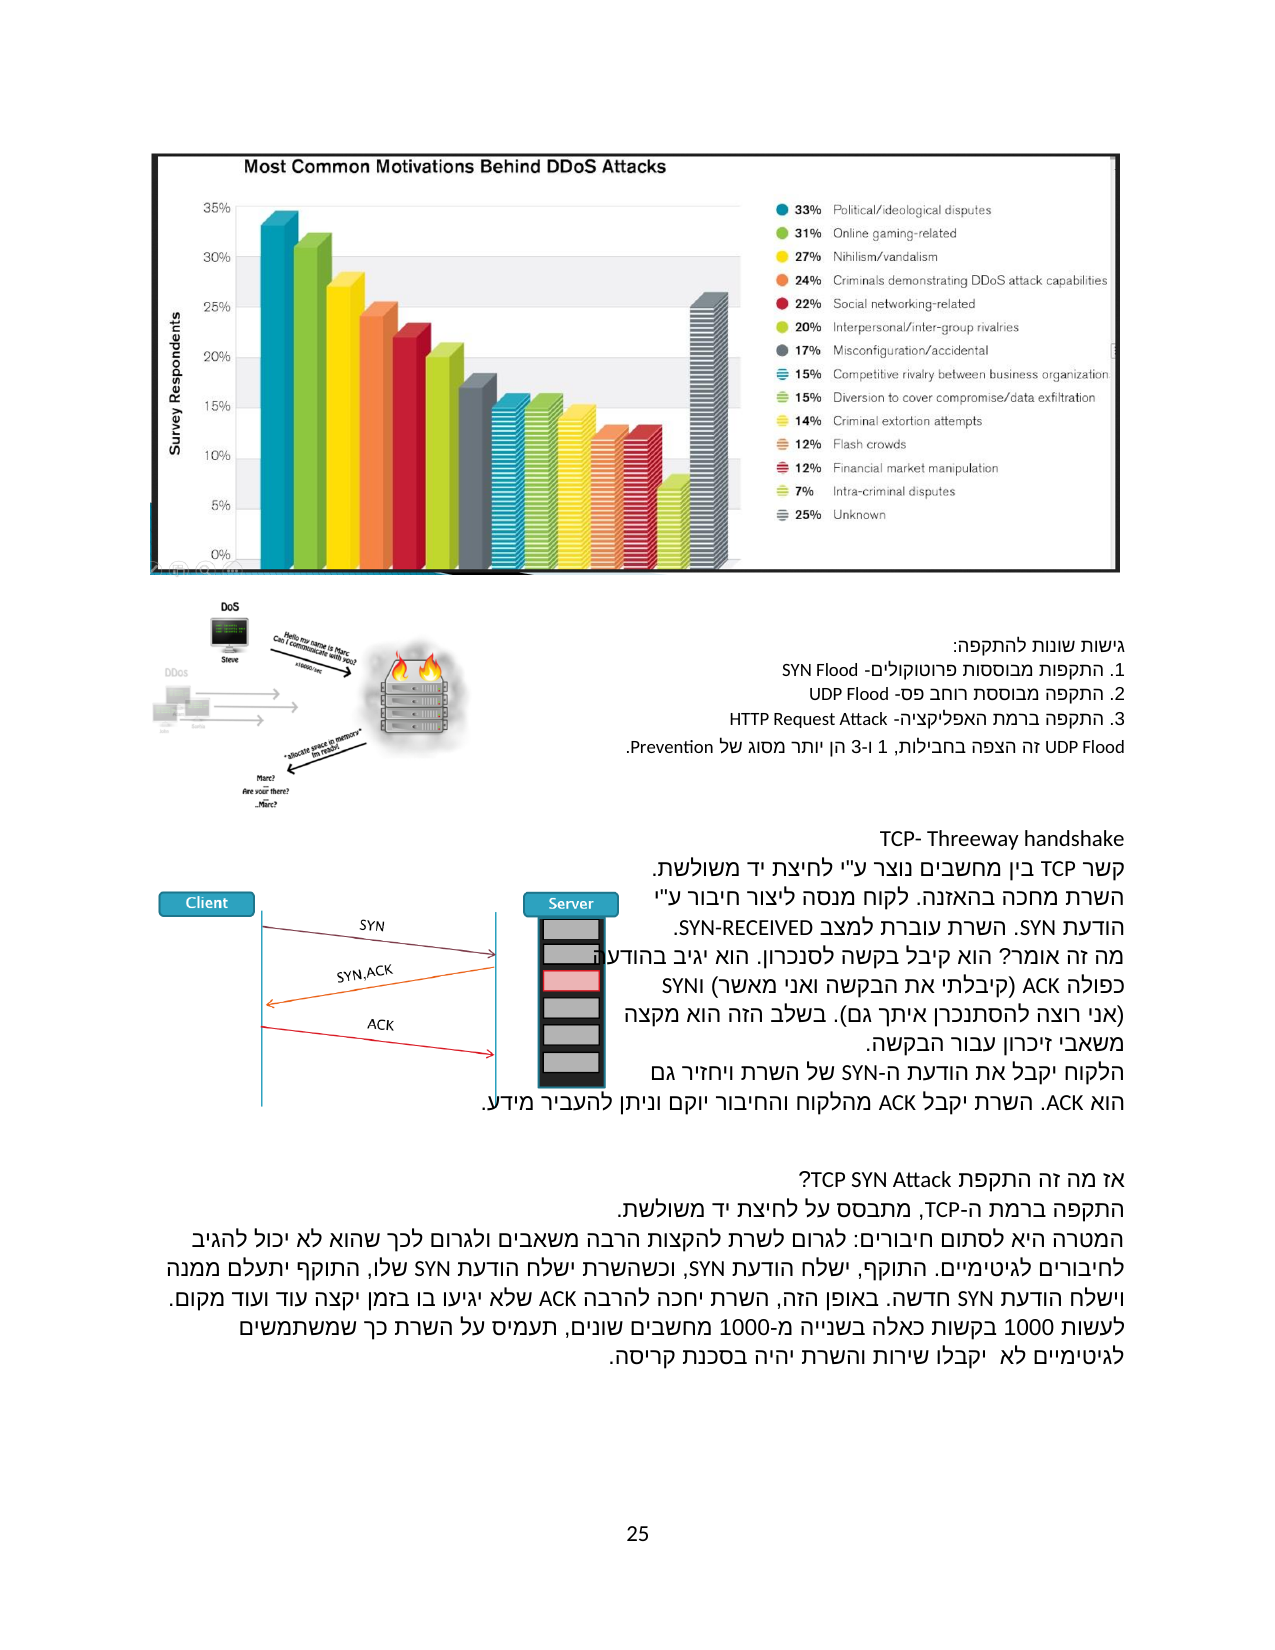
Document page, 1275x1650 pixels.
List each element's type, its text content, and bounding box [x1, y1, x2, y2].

text אז מה זה התקפת TCP SYN Attack? התקפה ברמת ה-TCP, מתבסס על לחיצת יד משולשת. המטרה היא לסתום חיבורים: לגרום לשרת להקצות הרבה משאבים ולגרום לכך שהוא לא יכול להגיב לחיבורים לגיטימיים. התוקף, ישלח הודעת SYN, וכשהשרת ישלח הודעת SYN שלו, התוקף יתעלם ממנה וישלח הודעת SYN חדשה. באופן הזה, השרת יחכה להרבה ACK שלא יגיעו בו בזמן יקצה עוד ועוד מקום. לעשות 1000 בקשות כאלה בשנייה מ-1000 מחשבים שונים, תעמיס על השרת כך שמשתמשים לגיטימיים לא יקבלו שירות והשרת יהיה בסכנת קריסה. [150, 1166, 1125, 1369]
picture [150, 758, 473, 817]
picture [150, 150, 1125, 635]
text גישות שונות להתקפה: 1. התקפות מבוססות פרוטוקולים- SYN Flood 2. התקפה מבוססת רוחב פס- UDP Flood 3. התקפה ברמת האפליקציה- HTTP Request Attack UDP Flood זה הצפה בחבילות, 1 ו-3 הן יותר מסוג של Prevention. [150, 635, 1125, 758]
text TCP- Threeway handshake קשר TCP בין מחשבים נוצר ע"י לחיצת יד משולשת. השרת מחכה בהאזנה. לקוח מנסה ליצור חיבור ע"י הודעת SYN. השרת עוברת למצב SYN-RECEIVED. מה זה אומר? הוא קיבל בקשה לסנכרון. הוא יגיב בהודעה כפולה ACK (קיבלתי את הבקשה ואני מאשר) וSYN (אני רוצה להסתנכרן איתך גם). בשלב הזה הוא מקצה משאבי זיכרון עבור הבקשה. הלקוח יקבל את הודעת ה-SYN של השרת ויחזיר גם הוא ACK. השרת יקבל ACK מהלקוח והחיבור יוקם וניתן להעביר מידע. [150, 824, 1125, 1147]
